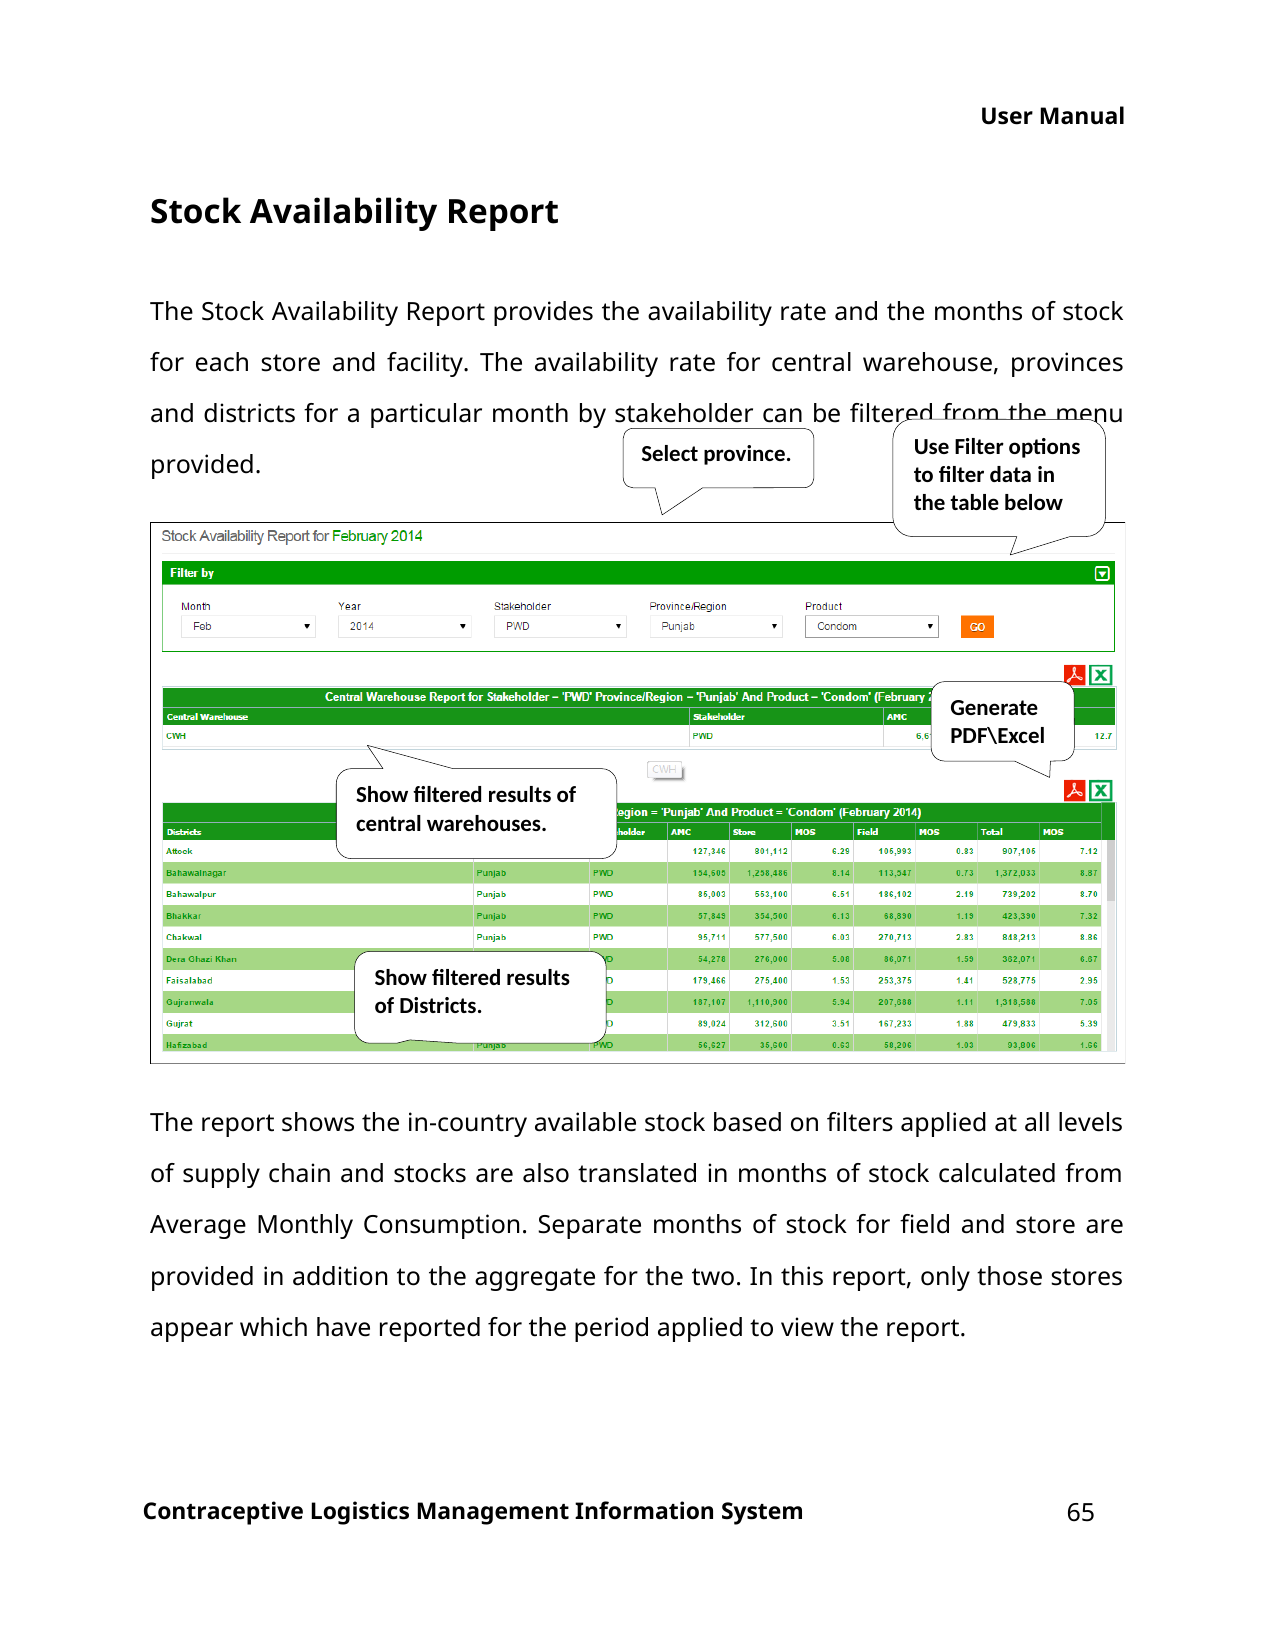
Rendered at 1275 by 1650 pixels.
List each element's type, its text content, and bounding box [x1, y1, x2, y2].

subtitle Stock Availability Report [150, 187, 1125, 233]
text The Stock Availability Report provides the availability rate and the months of stock for each store and facility. The availability rate for central warehouse, provinces and districts for a particular month by stakeholder can be filtered from the menu provided. [150, 293, 1125, 480]
picture [150, 522, 1125, 1064]
text The report shows the in-country available stock based on filters applied at all levels of supply chain and stocks are also translated in months of stock calculated from Average Monthly Consumption. Separate months of stock for field and store are provided in addition to the aggregate for the two. In this report, only those stores appear which have reported for the period applied to view the report. [150, 1105, 1125, 1343]
